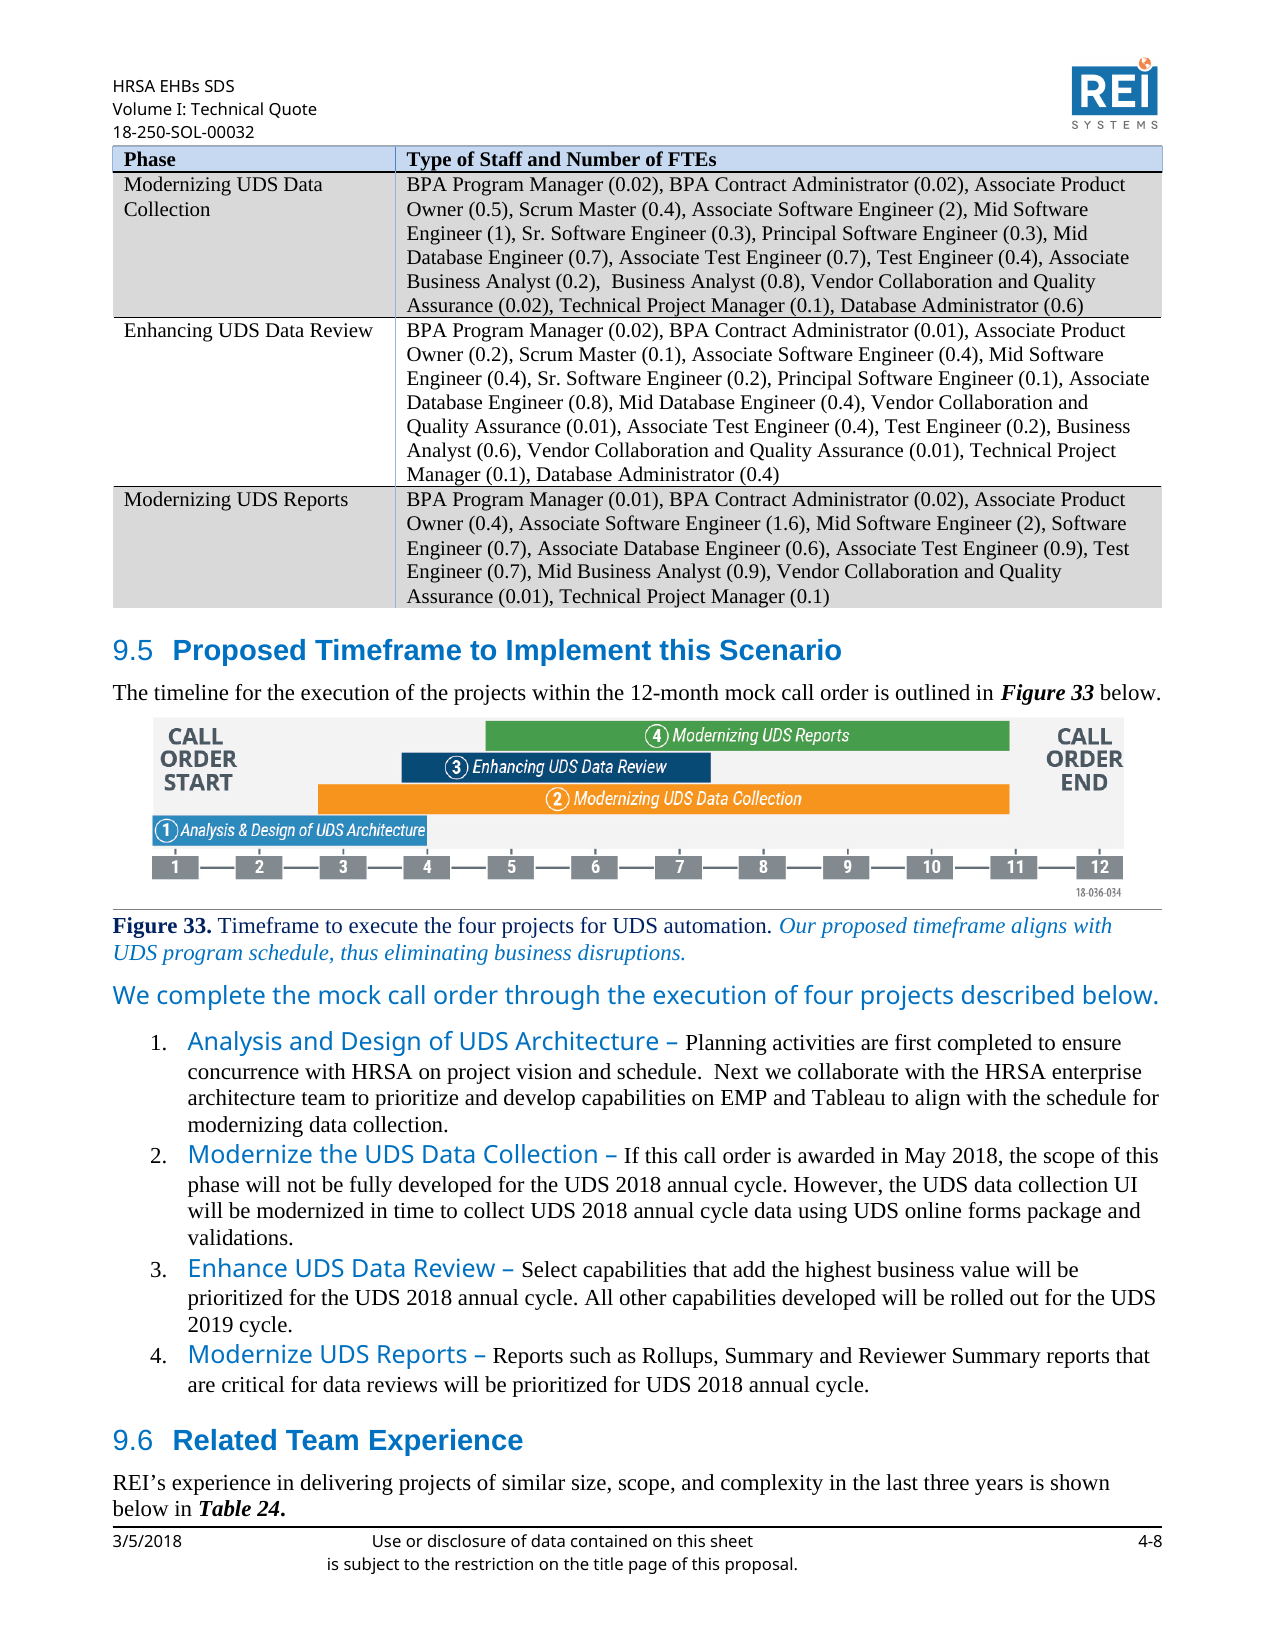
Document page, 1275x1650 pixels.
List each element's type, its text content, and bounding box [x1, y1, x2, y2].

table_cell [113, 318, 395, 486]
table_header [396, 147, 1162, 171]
text REI’s experience in delivering projects of similar size, scope, and complexity in the last three years is shown below in Table 24. [112, 1468, 1162, 1521]
list Modernize UDS Reports – Reports such as Rollups, Summary and Reviewer Summary reports that are critical for data reviews will be prioritized for UDS 2018 annual cycle. [150, 1337, 1162, 1397]
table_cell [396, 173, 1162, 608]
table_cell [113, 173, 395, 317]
list Analysis and Design of UDS Architecture – Planning activities are first completed to ensure concurrence with HRSA on project vision and schedule. Next we collaborate with the HRSA enterprise architecture team to prioritize and develop capabilities on EMP and Tableau to align with the schedule for modernizing data collection. [150, 1024, 1162, 1137]
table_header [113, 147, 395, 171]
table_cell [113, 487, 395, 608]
subtitle Related Team Experience [112, 1422, 1162, 1456]
text We complete the mock call order through the execution of four projects described below. [112, 977, 1162, 1012]
subtitle Proposed Timeframe to Implement this Scenario [112, 633, 1162, 666]
picture [1070, 55, 1160, 131]
list Modernize the UDS Data Collection – If this call order is awarded in May 2018, the scope of this phase will not be fully developed for the UDS 2018 annual cycle. However, the UDS data collection UI will be modernized in time to collect UDS 2018 annual cycle data using UDS online forms package and validations. [150, 1137, 1162, 1250]
text The timeline for the execution of the projects within the 12-month mock call order is outlined in Figure 33 below. [112, 679, 1162, 705]
list Enhance UDS Data Review – Select capabilities that add the highest business value will be prioritized for the UDS 2018 annual cycle. All other capabilities developed will be rolled out for the UDS 2019 cycle. [150, 1250, 1162, 1337]
text Figure 33. Timeframe to execute the four projects for UDS automation. Our proposed timeframe aligns with UDS program schedule, thus eliminating business disruptions. [112, 910, 1162, 965]
picture [150, 717, 1125, 897]
